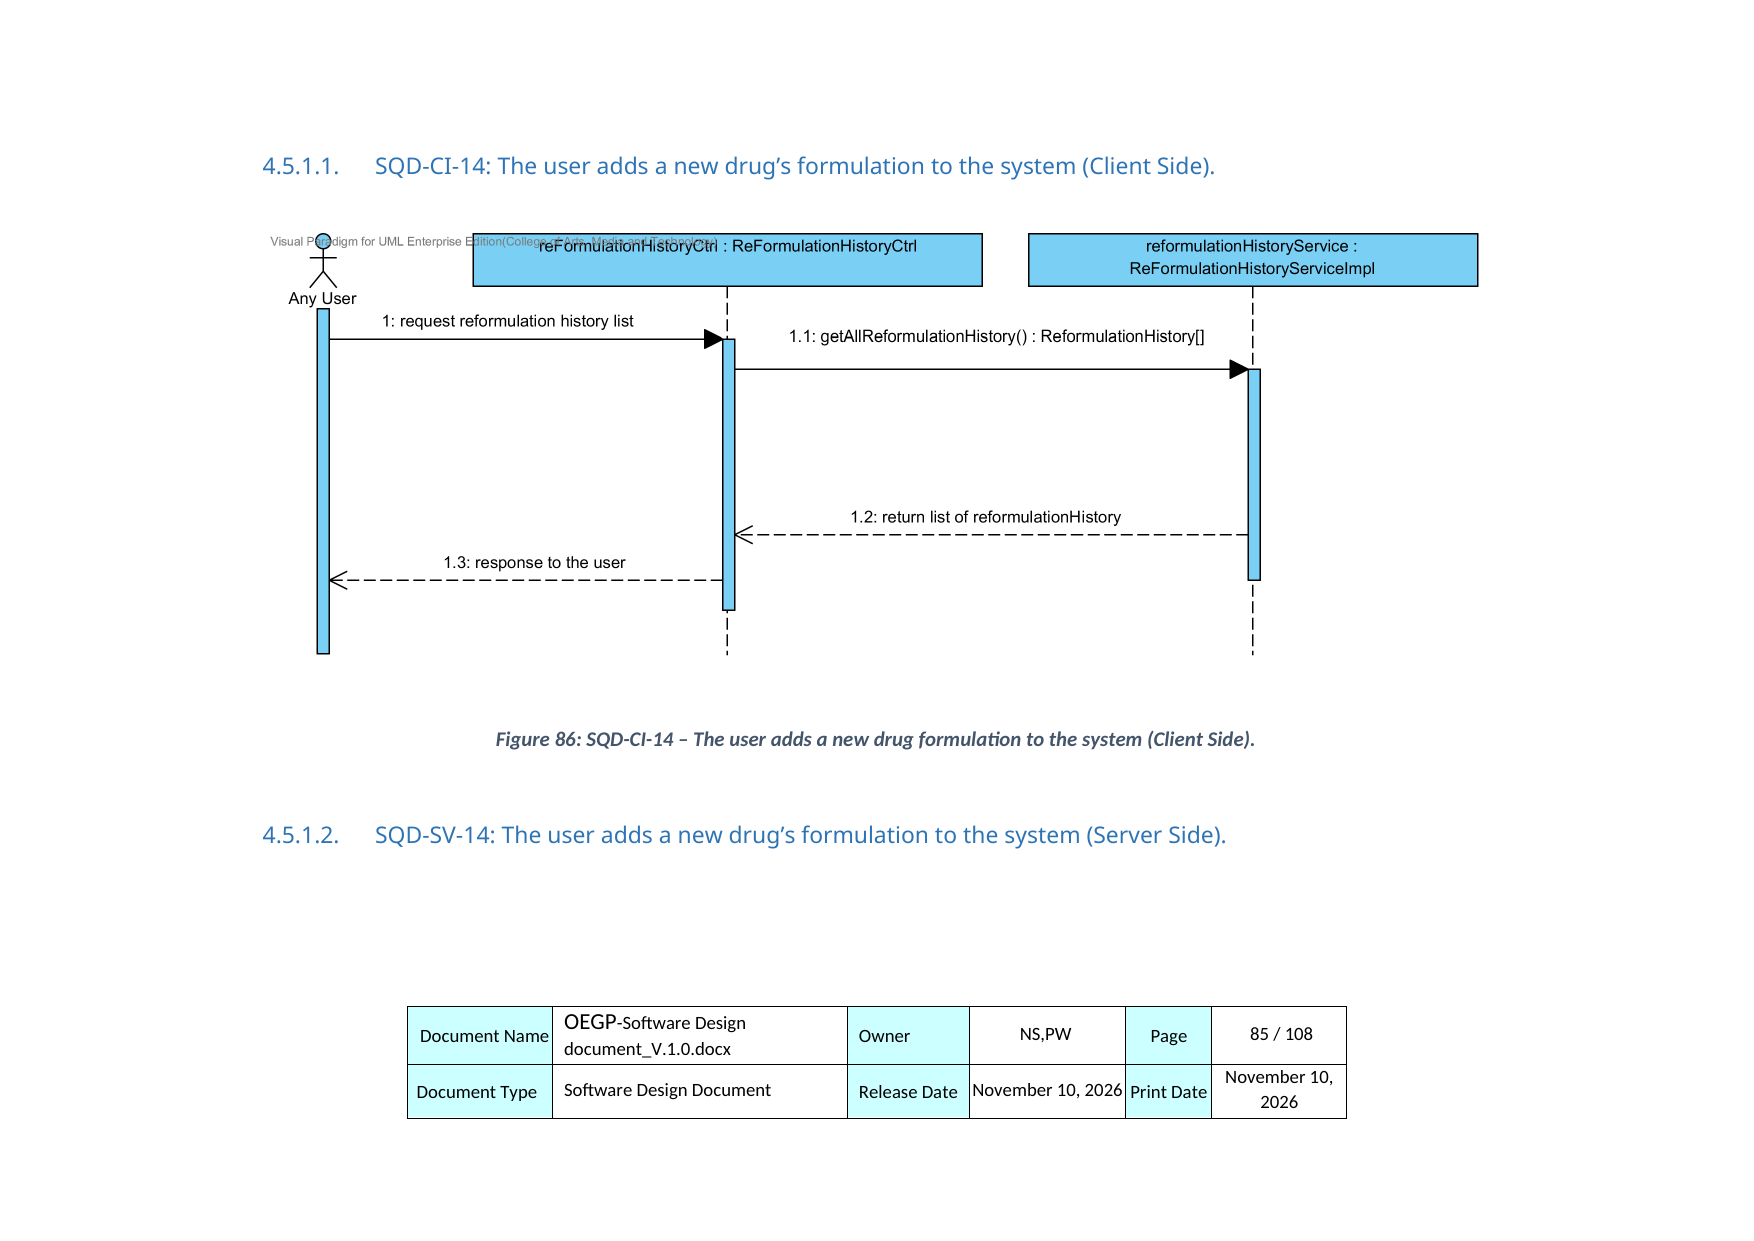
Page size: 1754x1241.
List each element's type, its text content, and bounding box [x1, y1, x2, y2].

subtitle SQD-CI-14: The user adds a new drug’s formulation to the system (Client Side). [262, 150, 1604, 181]
subtitle SQD-SV-14: The user adds a new drug’s formulation to the system (Server Side). [262, 819, 1604, 850]
text Figure 86: SQD-CI-14 – The user adds a new drug formulation to the system (Client Side). [150, 726, 1604, 751]
picture [270, 230, 1484, 661]
